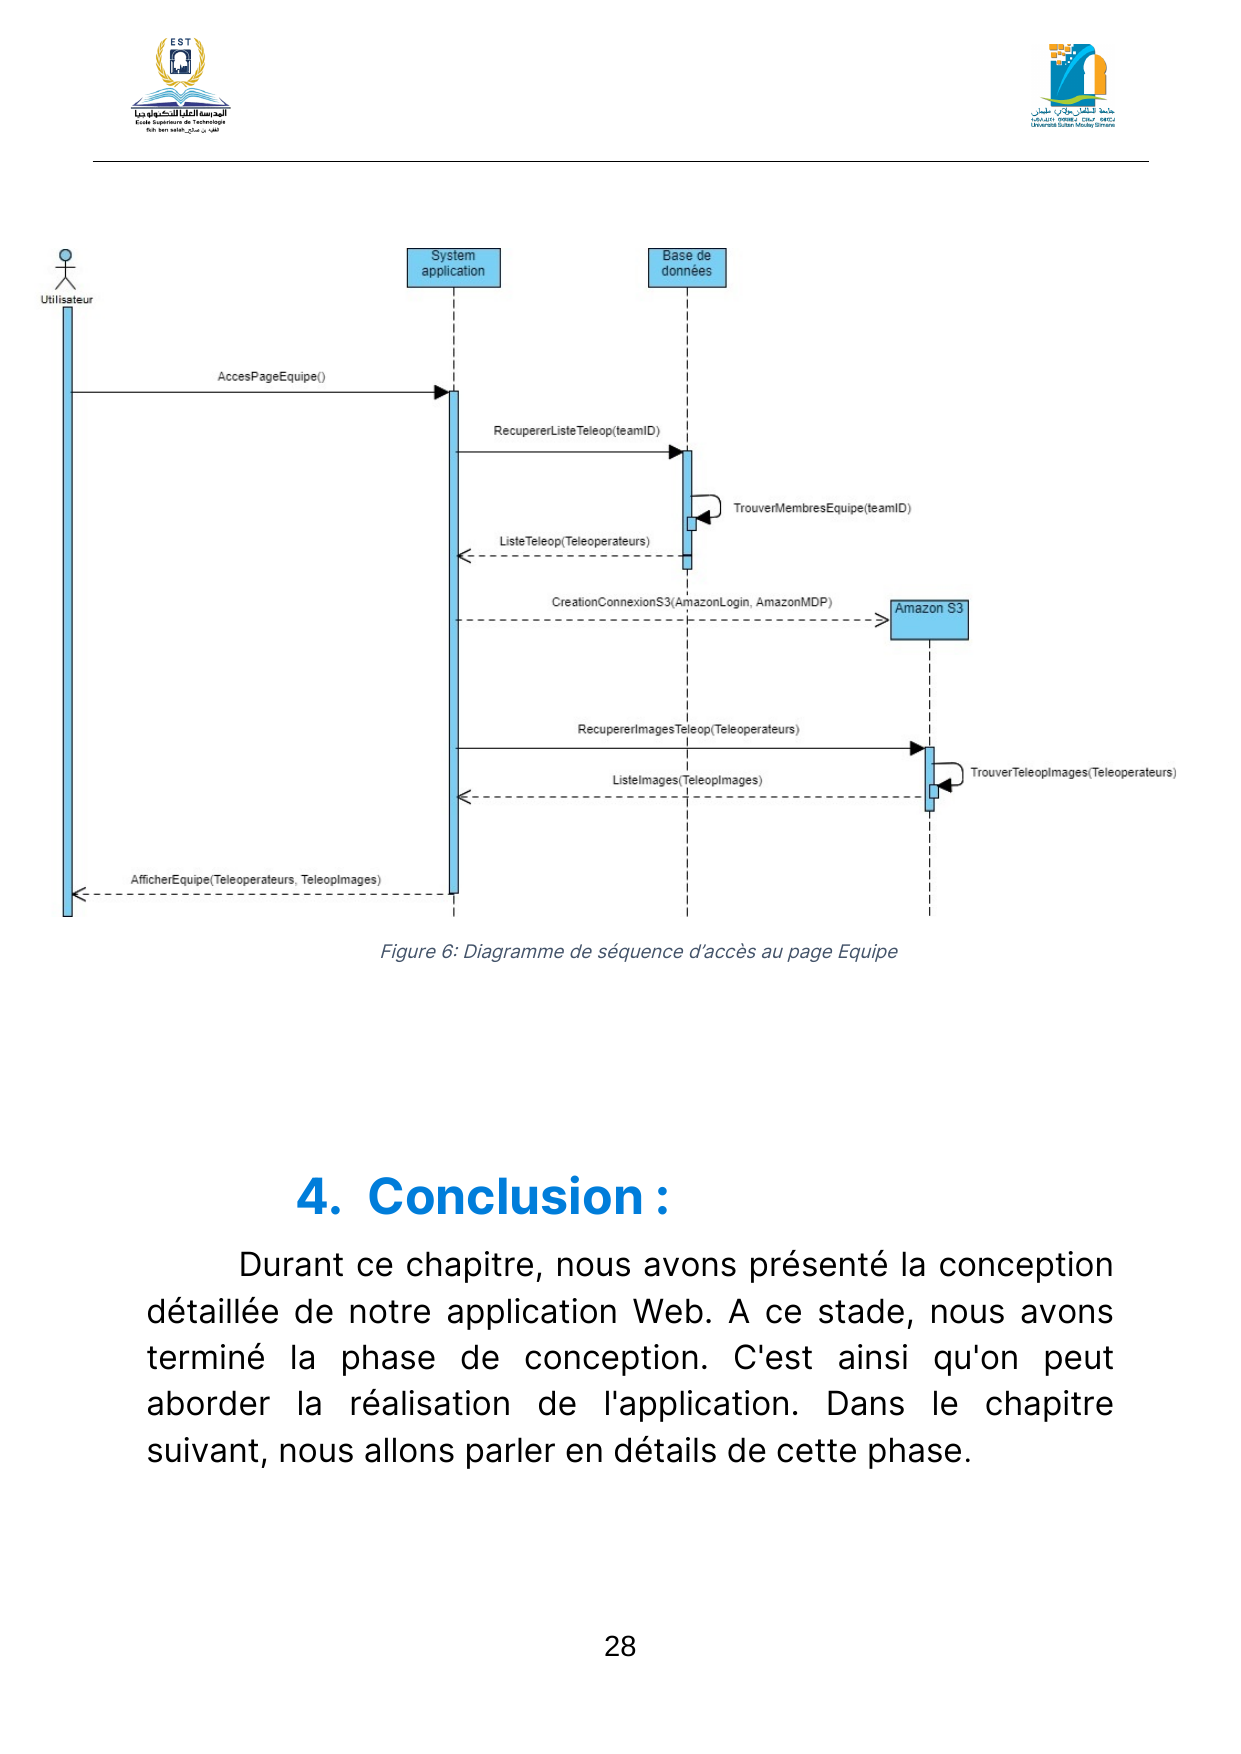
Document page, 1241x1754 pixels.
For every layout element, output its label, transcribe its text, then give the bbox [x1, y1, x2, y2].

text Durant ce chapitre, nous avons présenté la conception détaillée de notre application Web. A ce stade, nous avons terminé la phase de conception. C'est ainsi qu'on peut aborder la réalisation de l'application. Dans le chapitre suivant, nous allons parler en détails de cette phase. [146, 1244, 1115, 1470]
picture [126, 23, 236, 149]
picture [1031, 44, 1115, 128]
picture [34, 248, 1177, 917]
subtitle Conclusion : [221, 1166, 1089, 1226]
